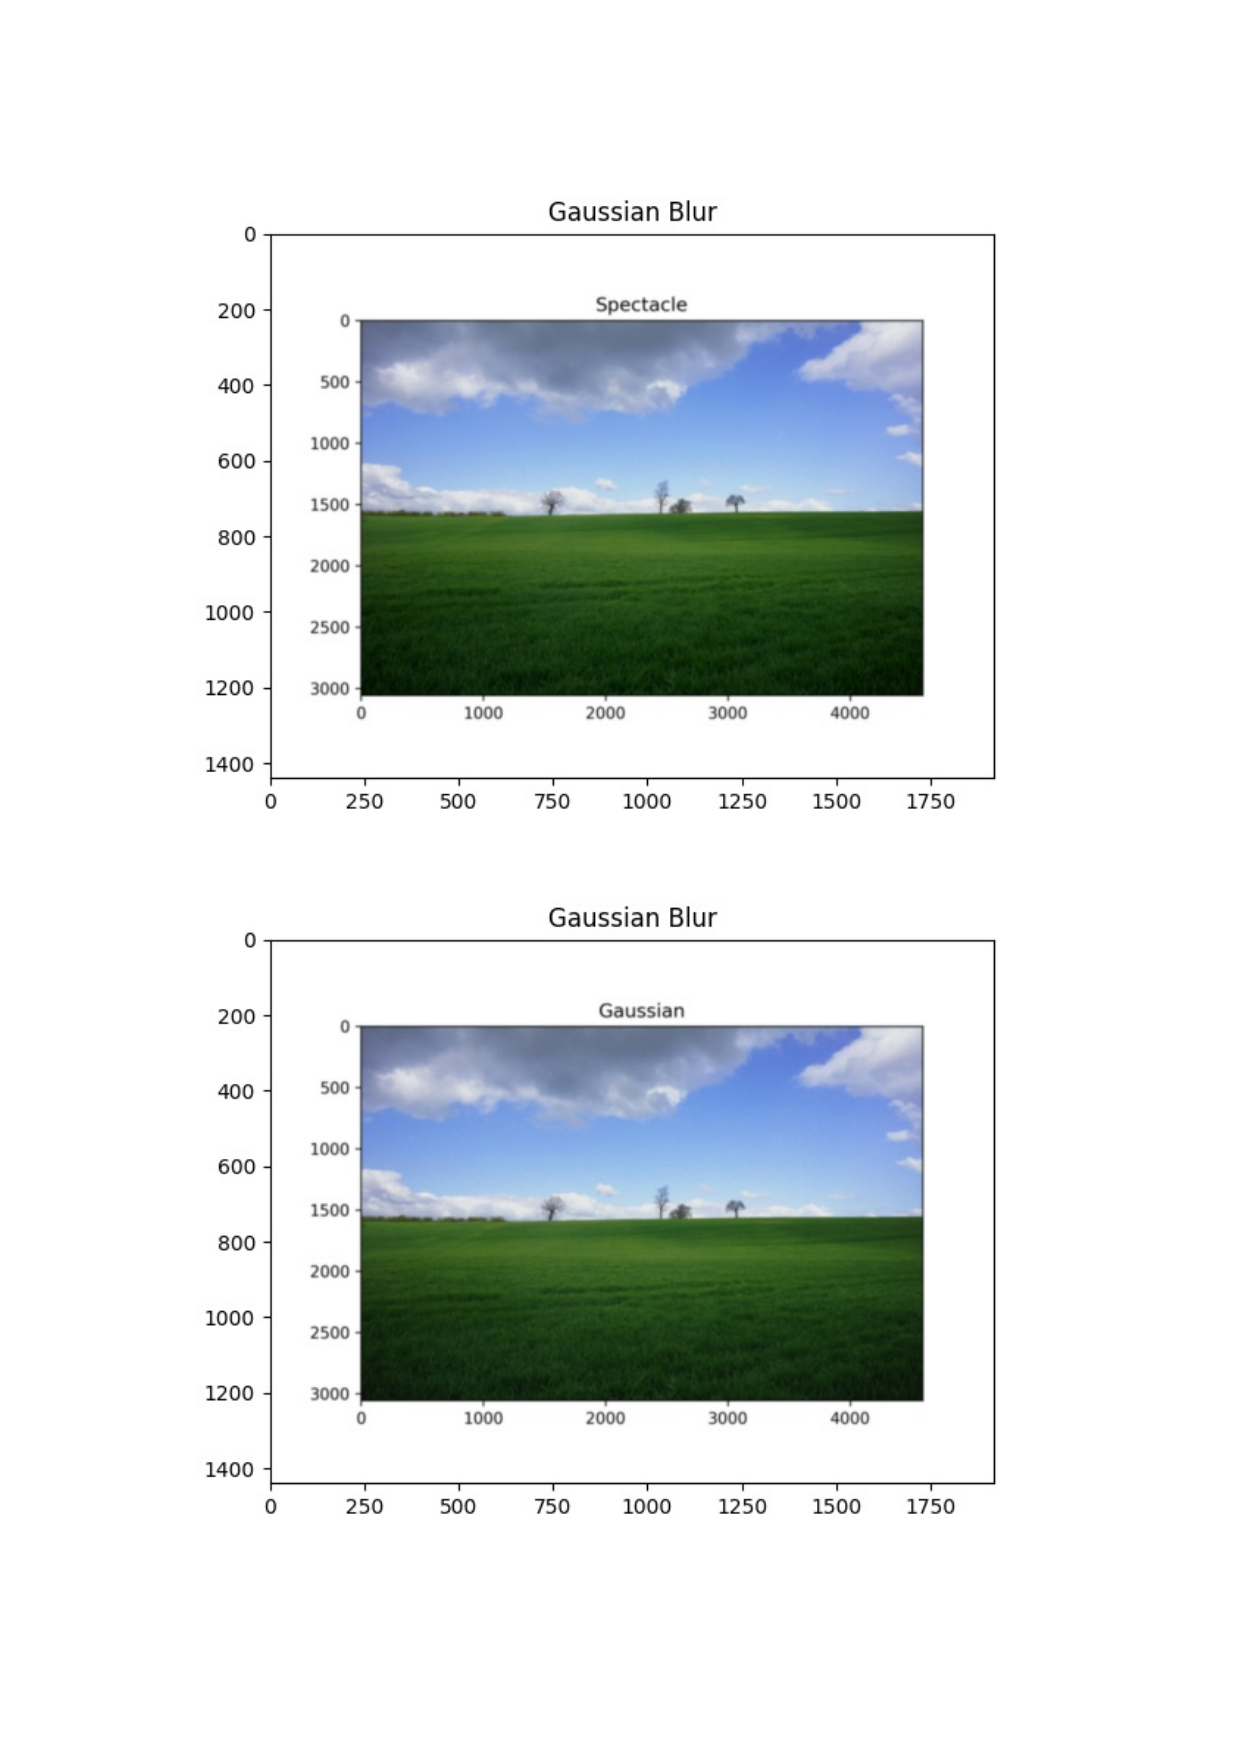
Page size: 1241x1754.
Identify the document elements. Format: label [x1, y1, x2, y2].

picture [150, 150, 1091, 1561]
